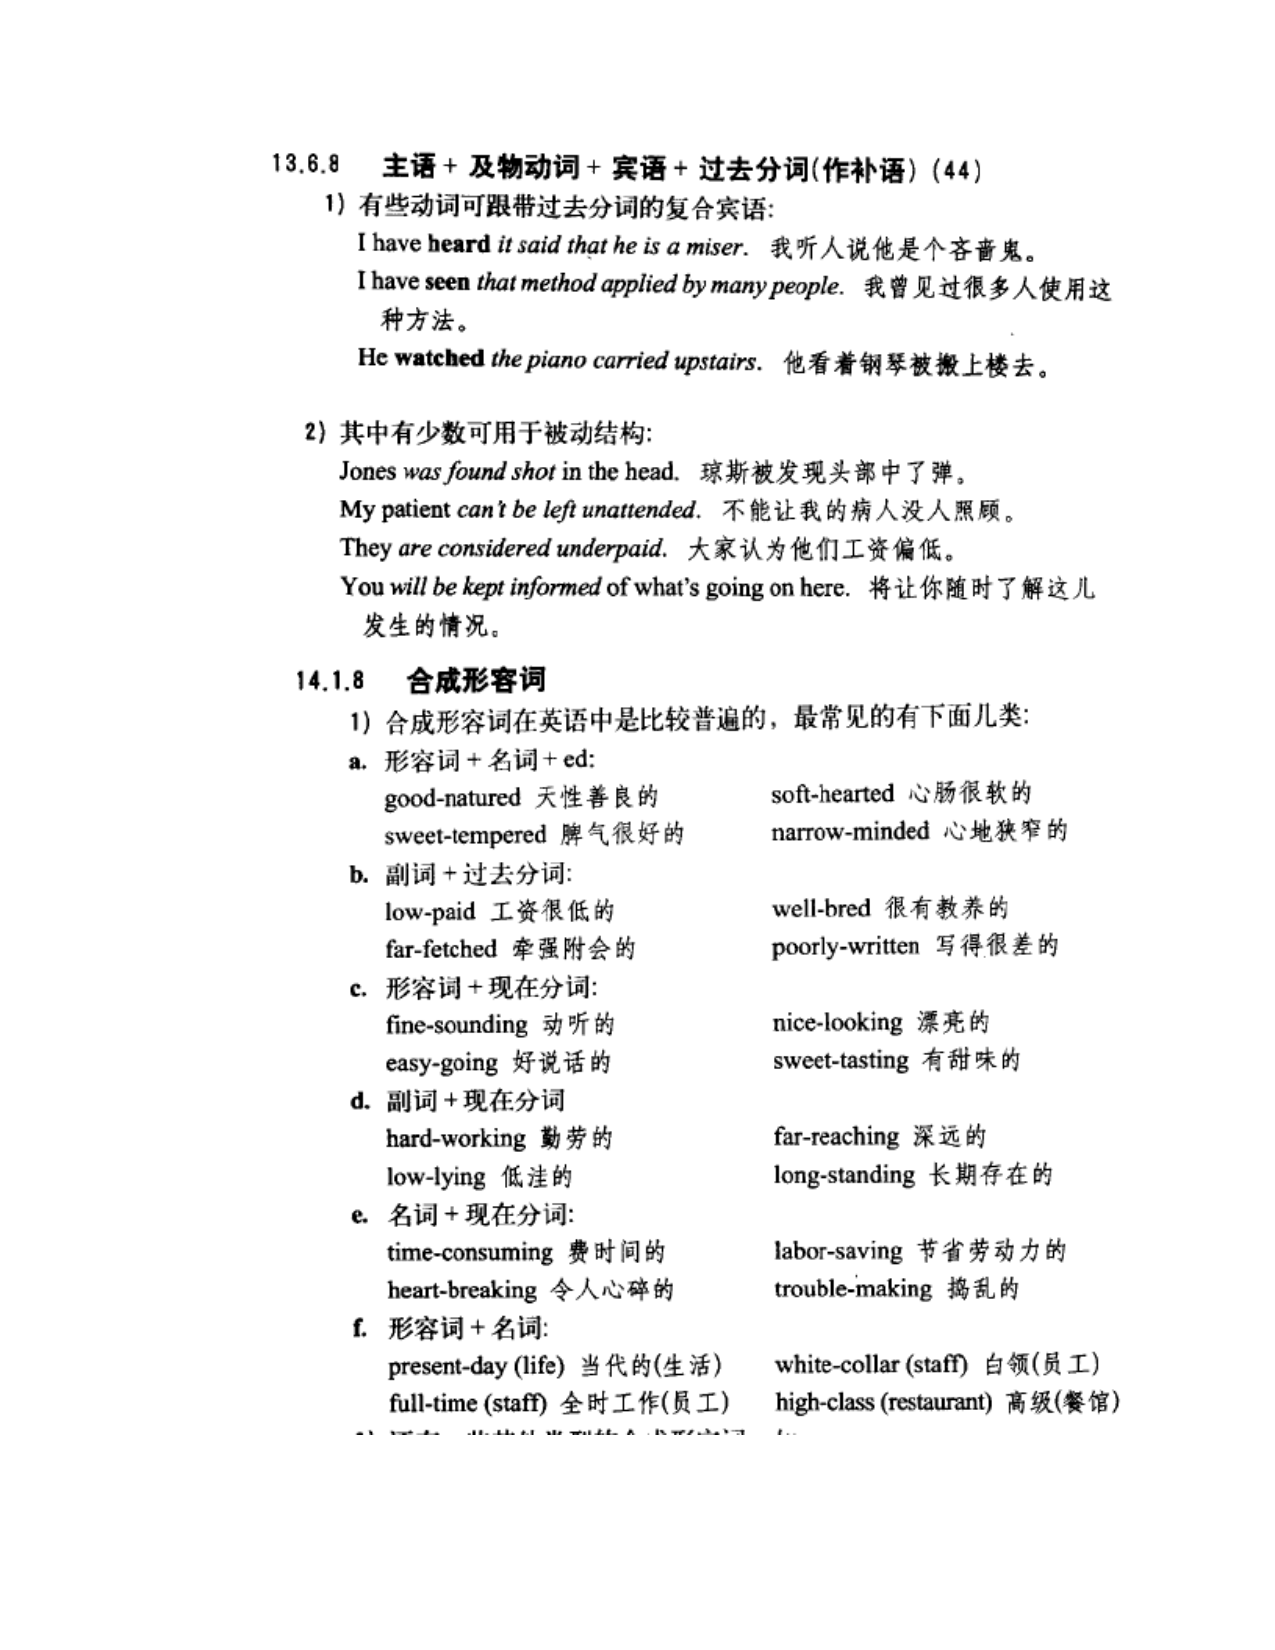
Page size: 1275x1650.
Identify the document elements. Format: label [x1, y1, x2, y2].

picture [271, 150, 1218, 408]
picture [271, 653, 1236, 1435]
picture [271, 412, 1122, 650]
